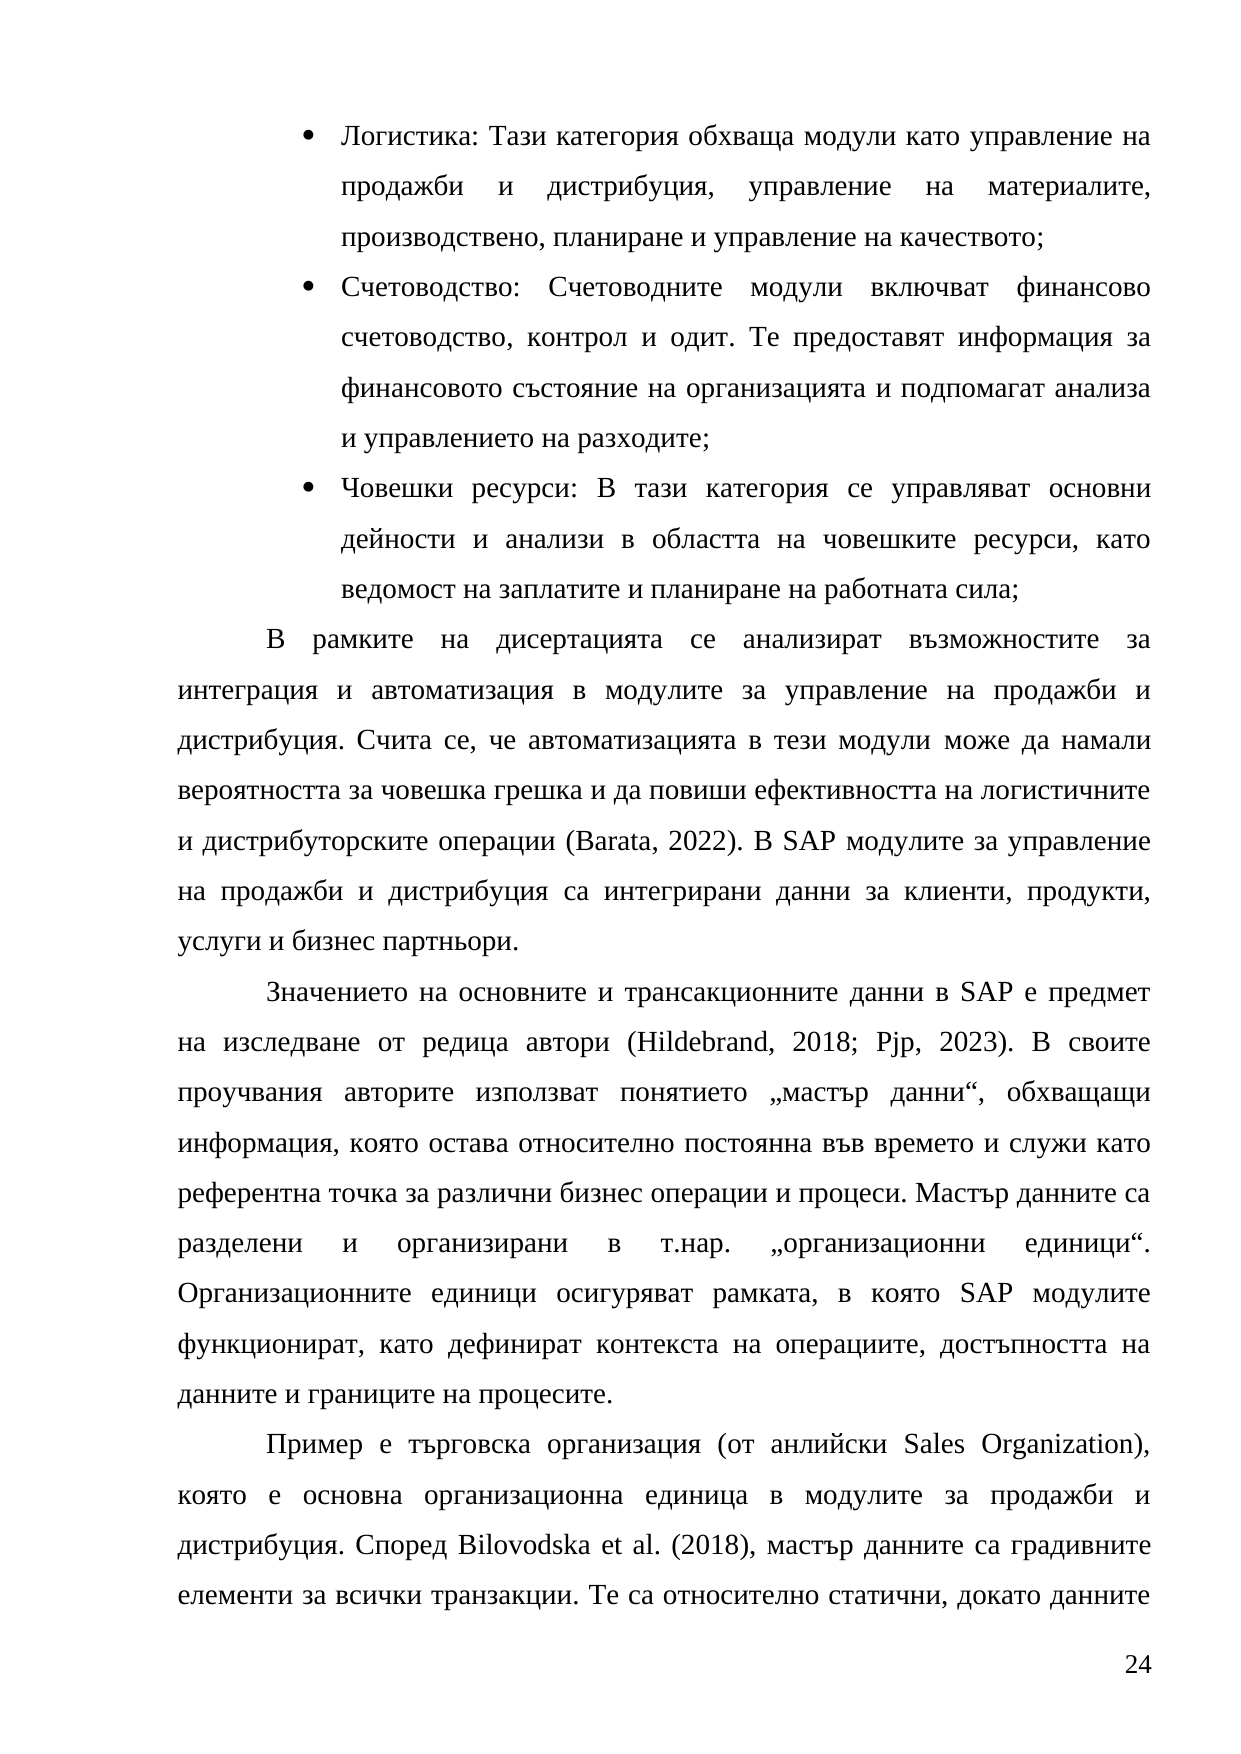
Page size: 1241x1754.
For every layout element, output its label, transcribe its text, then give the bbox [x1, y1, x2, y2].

list Счетоводство: Счетоводните модули включват финансово счетоводство, контрол и одит. Те предоставят информация за финансовото състояние на организацията и подпомагат анализа и управлението на разходите; [303, 269, 1152, 454]
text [177, 1427, 1152, 1611]
text Значението на основните и трансакционните данни в SAP е предмет на изследване от редица автори (Hildebrand, 2018; Pjp, 2023). В своите проучвания авторите използват понятието „мастър данни“, обхващащи информация, която остава относително постоянна във времето и служи като референтна точка за различни бизнес операции и процеси. Мастър данните са разделени и организирани в т.нар. „организационни единици“. Организационните единици осигуряват рамката, в която SAP модулите функционират, като дефинират контекста на операциите, достъпността на данните и границите на процесите. [177, 974, 1152, 1410]
list Логистика: Тази категория обхваща модули като управление на продажби и дистрибуция, управление на материалите, производствено, планиране и управление на качеството; [303, 118, 1152, 252]
list Човешки ресурси: В тази категория се управляват основни дейности и анализи в областта на човешките ресурси, като ведомост на заплатите и планиране на работната сила; [303, 471, 1152, 605]
text В рамките на дисертацията се анализират възможностите за интеграция и автоматизация в модулите за управление на продажби и дистрибуция. Счита се, че автоматизацията в тези модули може да намали вероятността за човешка грешка и да повиши ефективността на логистичните и дистрибуторските операции (Barata, 2022). В SAP модулите за управление на продажби и дистрибуция са интегрирани данни за клиенти, продукти, услуги и бизнес партньори. [177, 622, 1152, 957]
